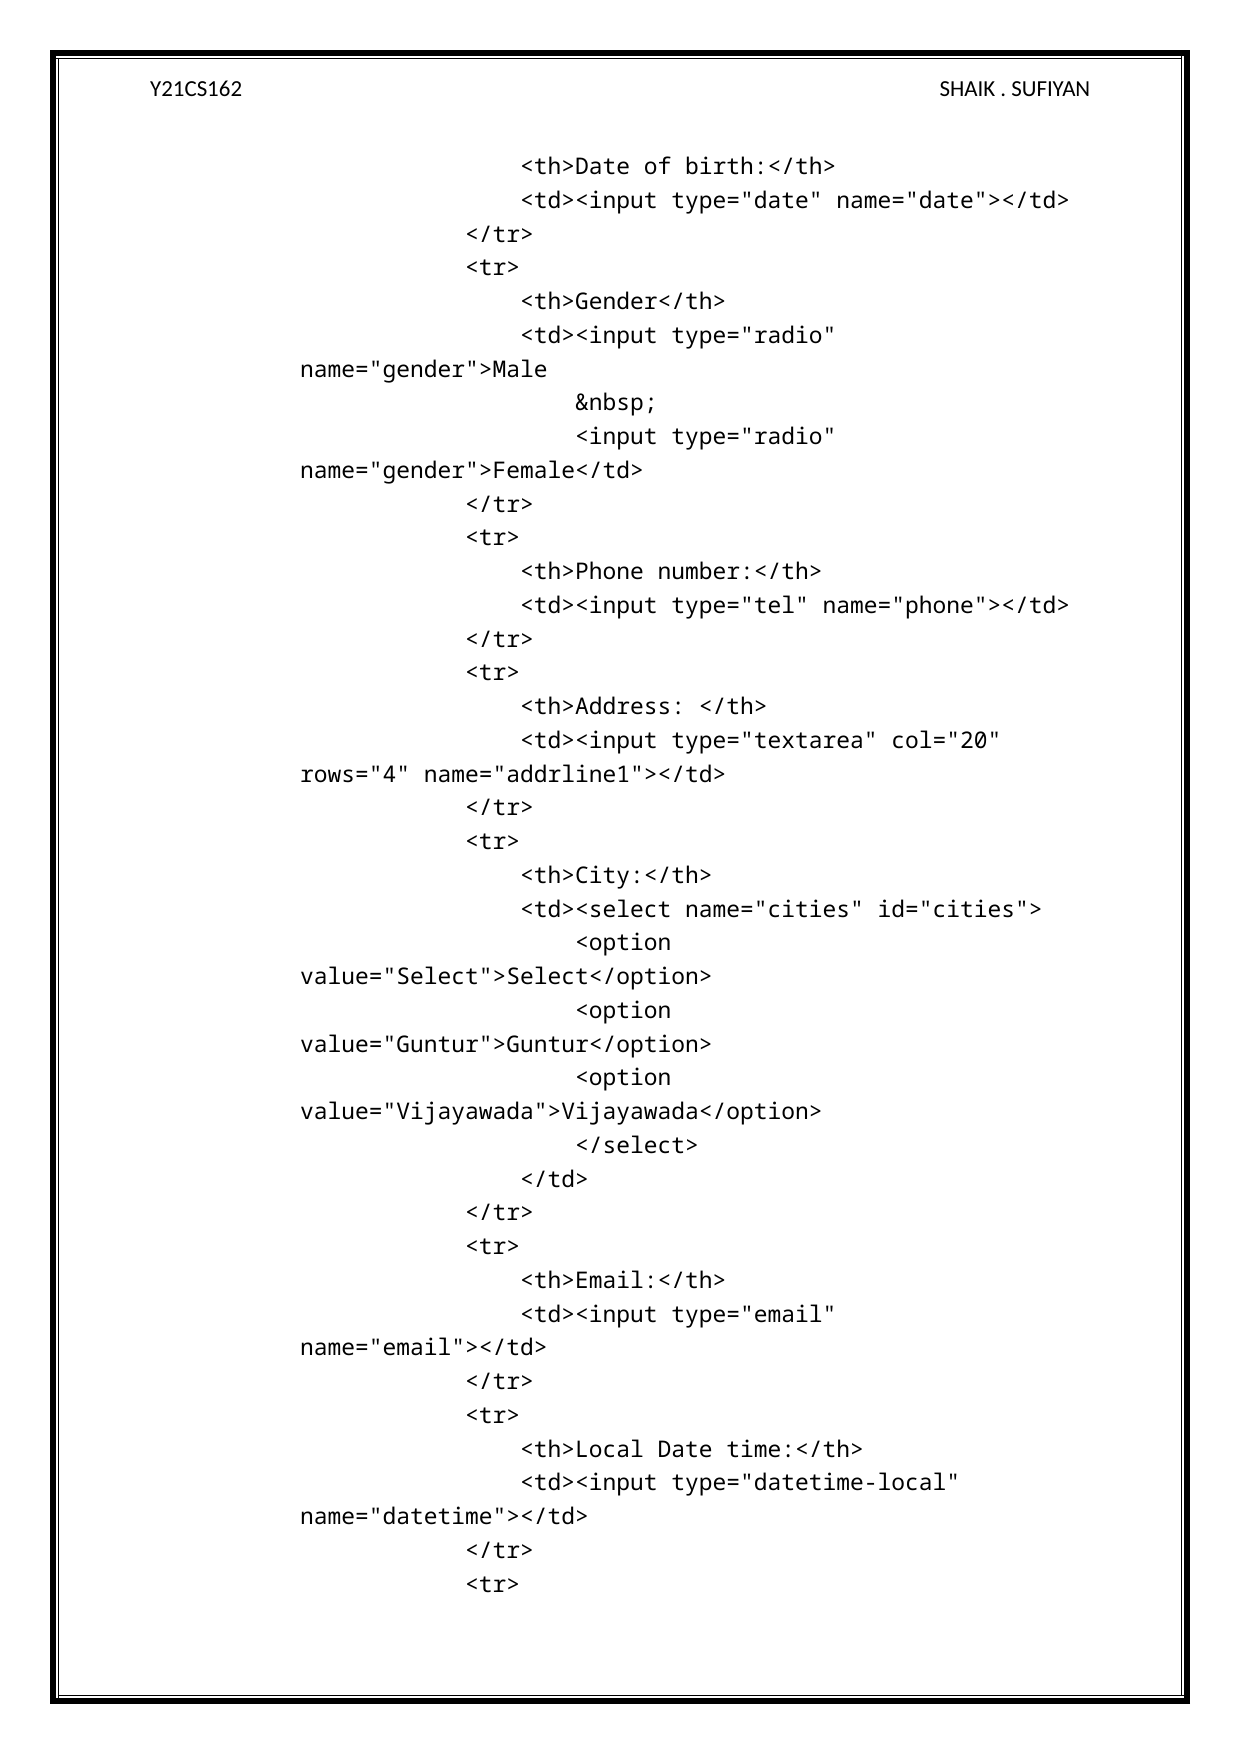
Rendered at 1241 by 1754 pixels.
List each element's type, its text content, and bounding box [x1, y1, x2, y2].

list </tr> [300, 622, 1090, 654]
list <tr> [300, 1567, 1090, 1599]
list <th>Phone number:</th> [300, 555, 1090, 586]
list </tr> [300, 1534, 1090, 1565]
list </tr> [300, 1196, 1090, 1227]
list <tr> [300, 521, 1090, 552]
list <td><input type="date" name="date"></td> [300, 184, 1090, 215]
list <tr> [300, 251, 1090, 282]
list <option value="Vijayawada">Vijayawada</option> [300, 1061, 1090, 1126]
list <td><input type="datetime-local" name="datetime"></td> [300, 1466, 1090, 1531]
list <th>Address: </th> [300, 690, 1090, 721]
list <td><input type="radio" name="gender">Male [300, 319, 1090, 384]
list <tr> [300, 1399, 1090, 1430]
list </tr> [300, 1365, 1090, 1396]
list <th>Local Date time:</th> [300, 1432, 1090, 1464]
list <option value="Select">Select</option> [300, 926, 1090, 991]
list </td> [300, 1162, 1090, 1194]
list <th>Gender</th> [300, 285, 1090, 316]
list <tr> [300, 656, 1090, 687]
list <th>Date of birth:</th> [300, 150, 1090, 181]
list </tr> [300, 487, 1090, 519]
list <td><select name="cities" id="cities"> [300, 892, 1090, 924]
list <tr> [300, 1230, 1090, 1261]
list </tr> [300, 217, 1090, 249]
list <option value="Guntur">Guntur</option> [300, 994, 1090, 1059]
list <th>Email:</th> [300, 1264, 1090, 1295]
list </tr> [300, 791, 1090, 822]
list </select> [300, 1129, 1090, 1160]
list <th>City:</th> [300, 859, 1090, 890]
list <input type="radio" name="gender">Female</td> [300, 420, 1090, 485]
list <td><input type="email" name="email"></td> [300, 1297, 1090, 1362]
list <tr> [300, 825, 1090, 856]
list &nbsp; [300, 386, 1090, 417]
list <td><input type="tel" name="phone"></td> [300, 589, 1090, 620]
list <td><input type="textarea" col="20" rows="4" name="addrline1"></td> [300, 724, 1090, 789]
